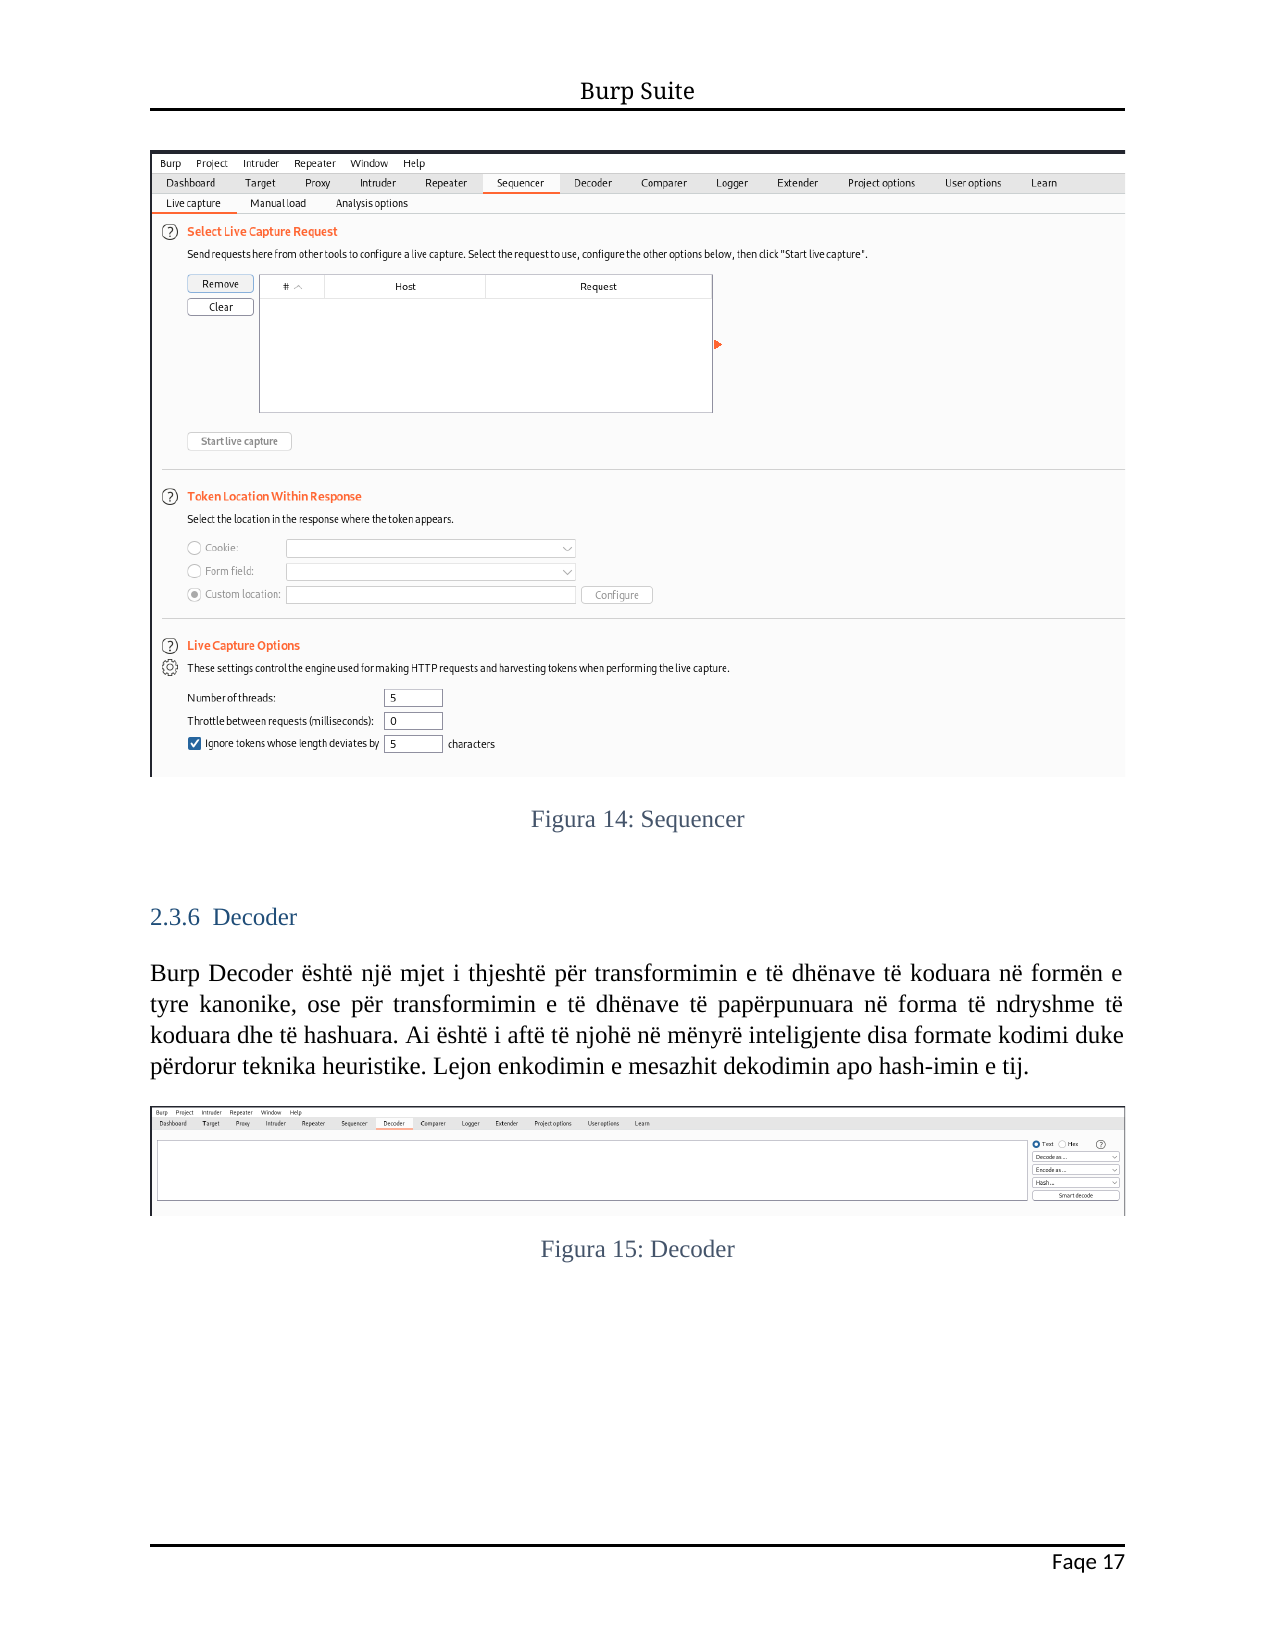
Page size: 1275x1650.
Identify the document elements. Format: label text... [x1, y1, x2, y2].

picture [150, 1106, 1125, 1216]
picture [150, 150, 1125, 777]
text Figura 14: Sequencer [150, 804, 1125, 833]
text Figura 15: Decoder [150, 1234, 1125, 1263]
subtitle 2.3.6 Decoder [150, 902, 1125, 930]
text Burp Decoder është një mjet i thjeshtë për transformimin e të dhënave të koduara në formën e tyre kanonike, ose për transformimin e të dhënave të papërpunuara në forma të ndryshme të koduara dhe të hashuara. Ai është i aftë të njohë në mënyrë inteligjente disa formate kodimi duke përdorur teknika heuristike. Lejon enkodimin e mesazhit dekodimin apo hash-imin e tij. [150, 958, 1125, 1079]
